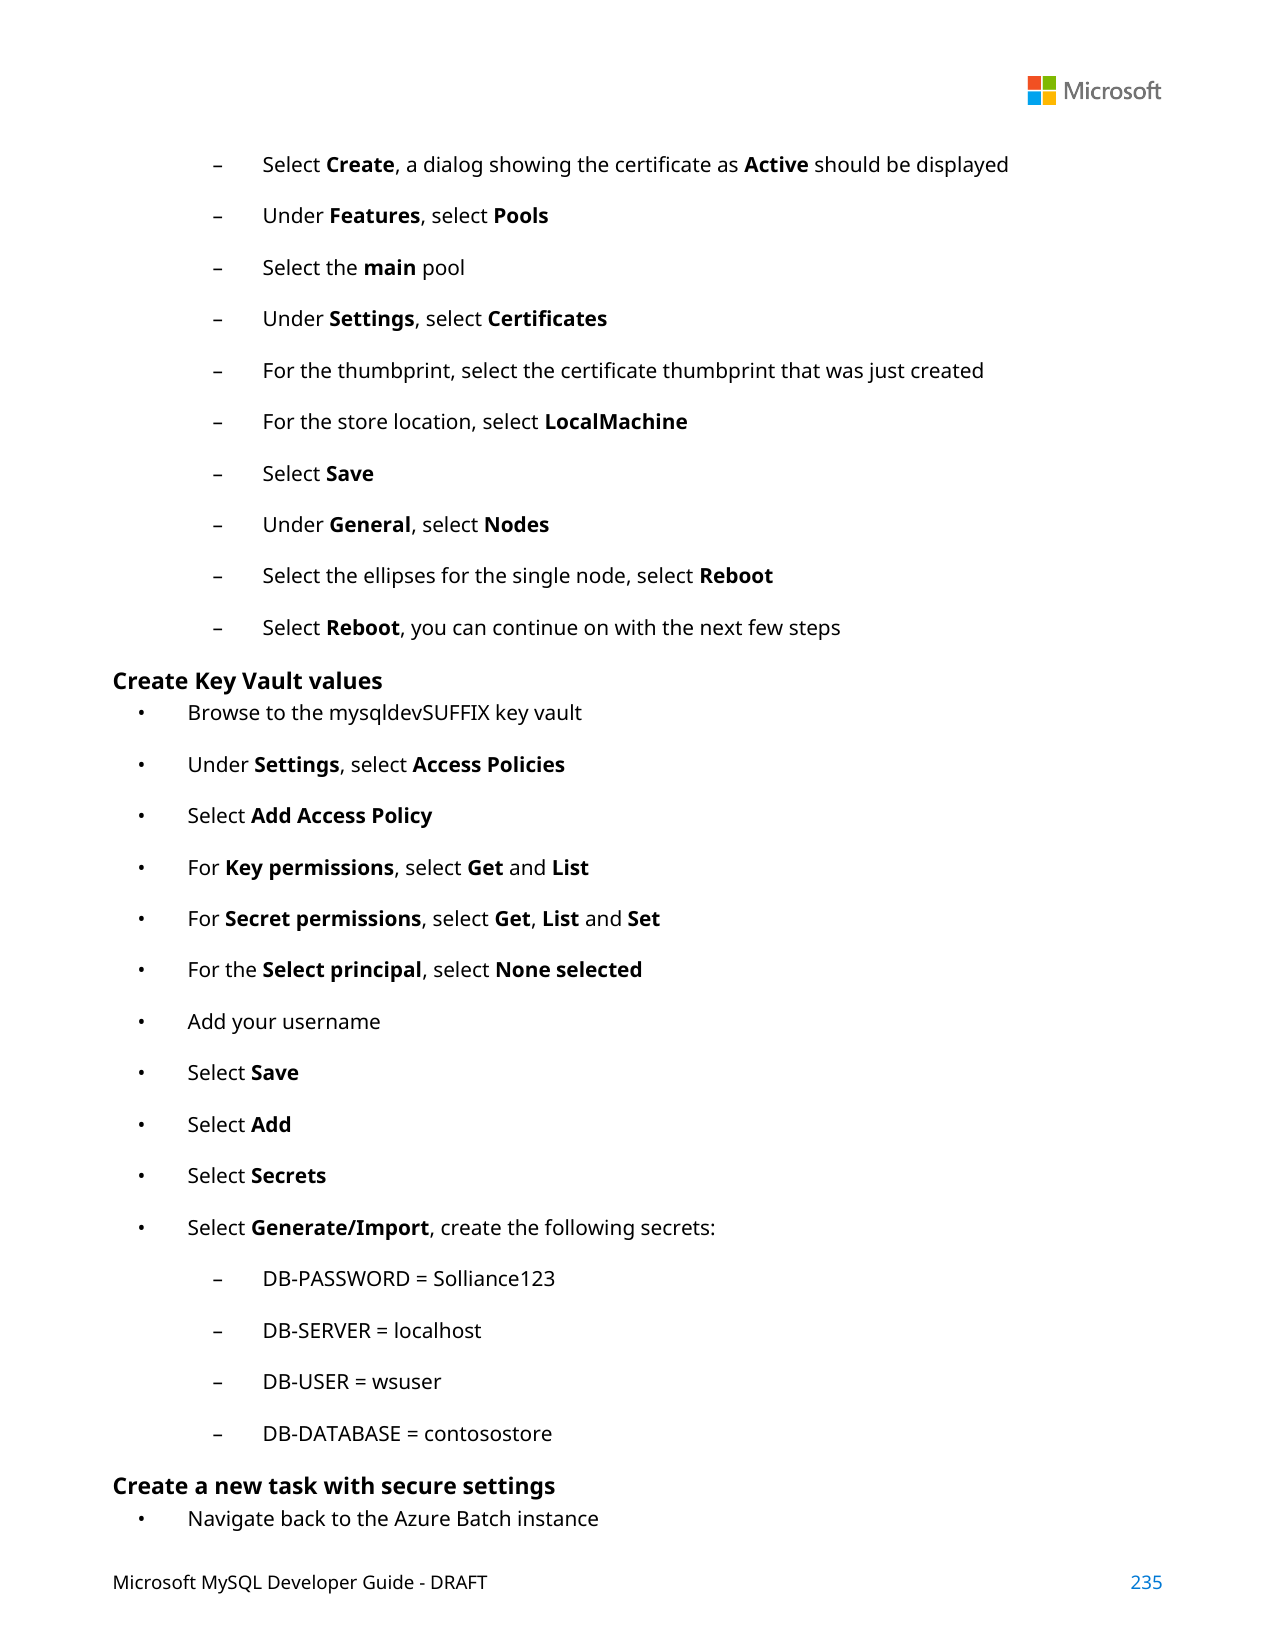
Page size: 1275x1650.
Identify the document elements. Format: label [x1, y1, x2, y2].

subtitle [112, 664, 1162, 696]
picture [1026, 75, 1163, 107]
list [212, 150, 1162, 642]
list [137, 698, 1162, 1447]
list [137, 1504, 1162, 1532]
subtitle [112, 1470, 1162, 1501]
